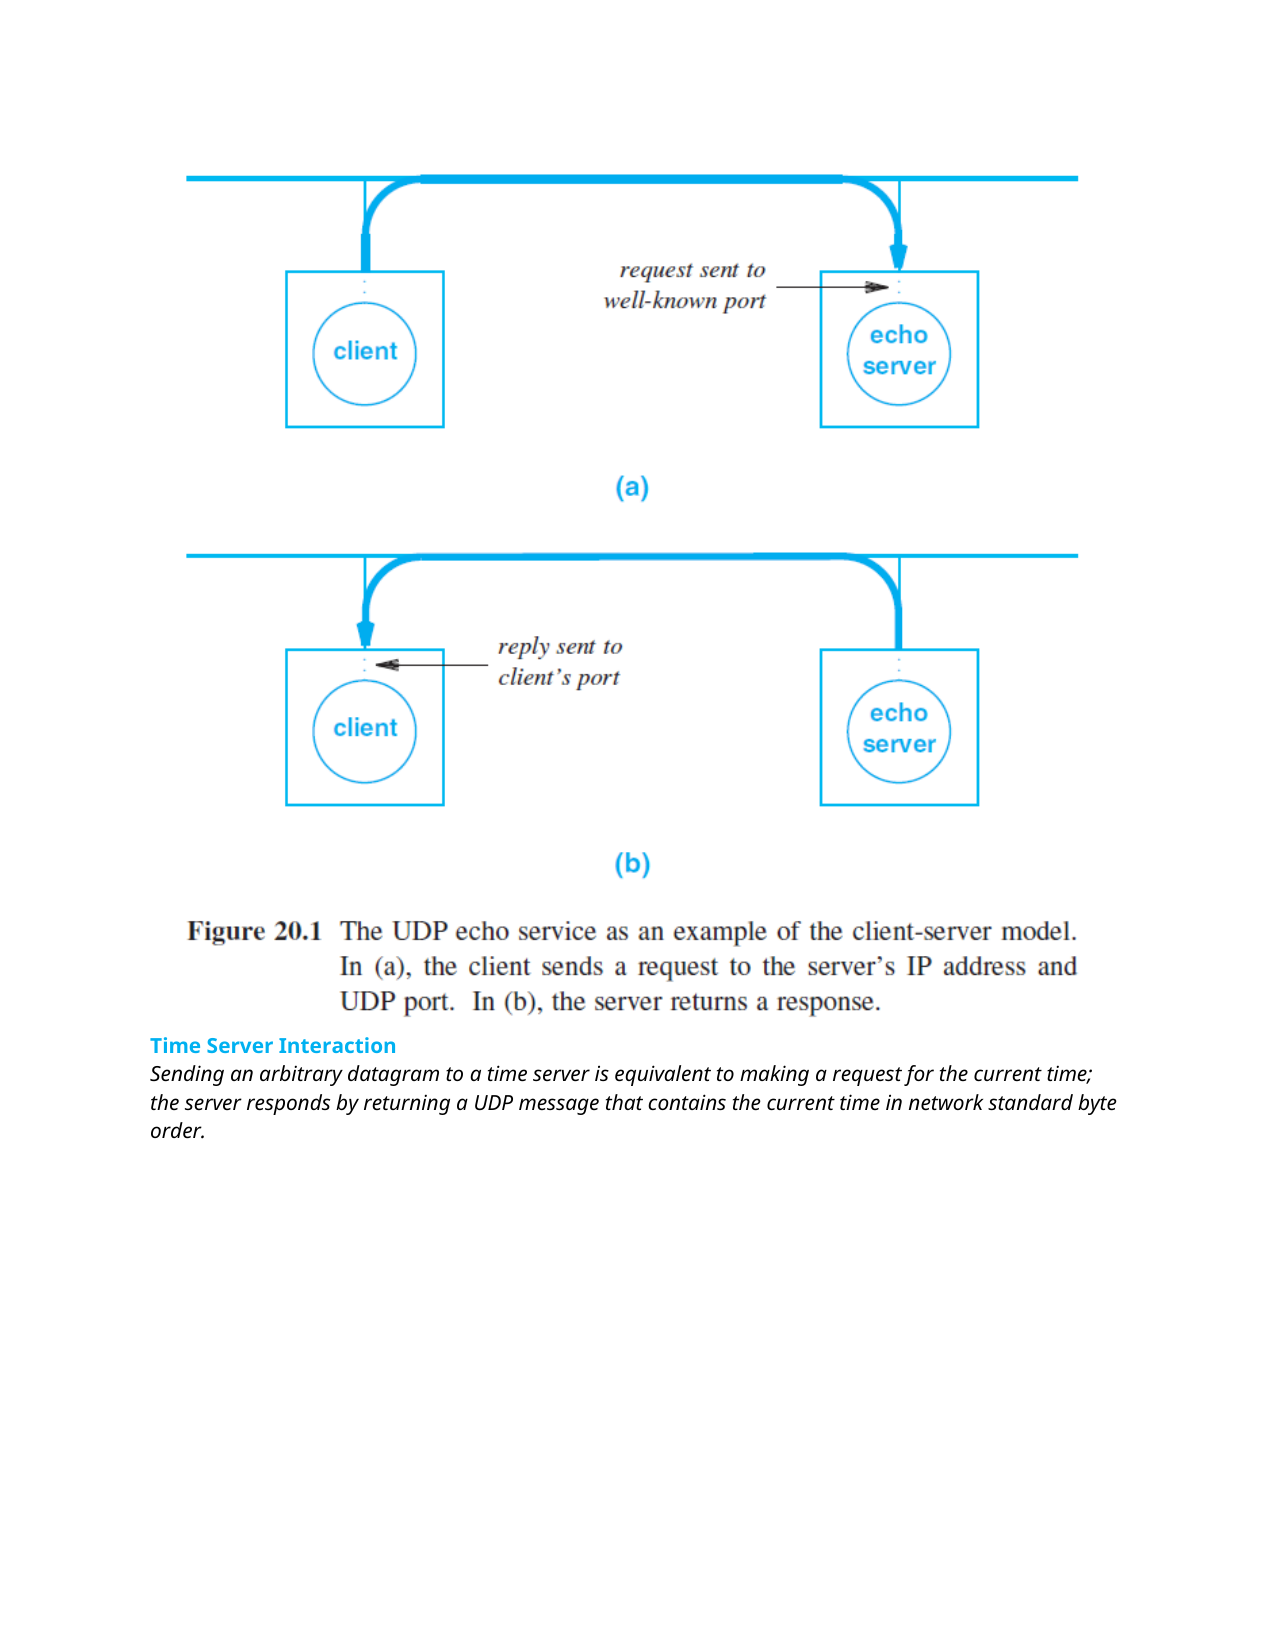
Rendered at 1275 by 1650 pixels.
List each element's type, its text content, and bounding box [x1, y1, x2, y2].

text Time Server Interaction [150, 1031, 1125, 1059]
text Sending an arbitrary datagram to a time server is equivalent to making a request for the current time; the server responds by returning a UDP message that contains the current time in network standard byte order. [150, 1059, 1125, 1144]
